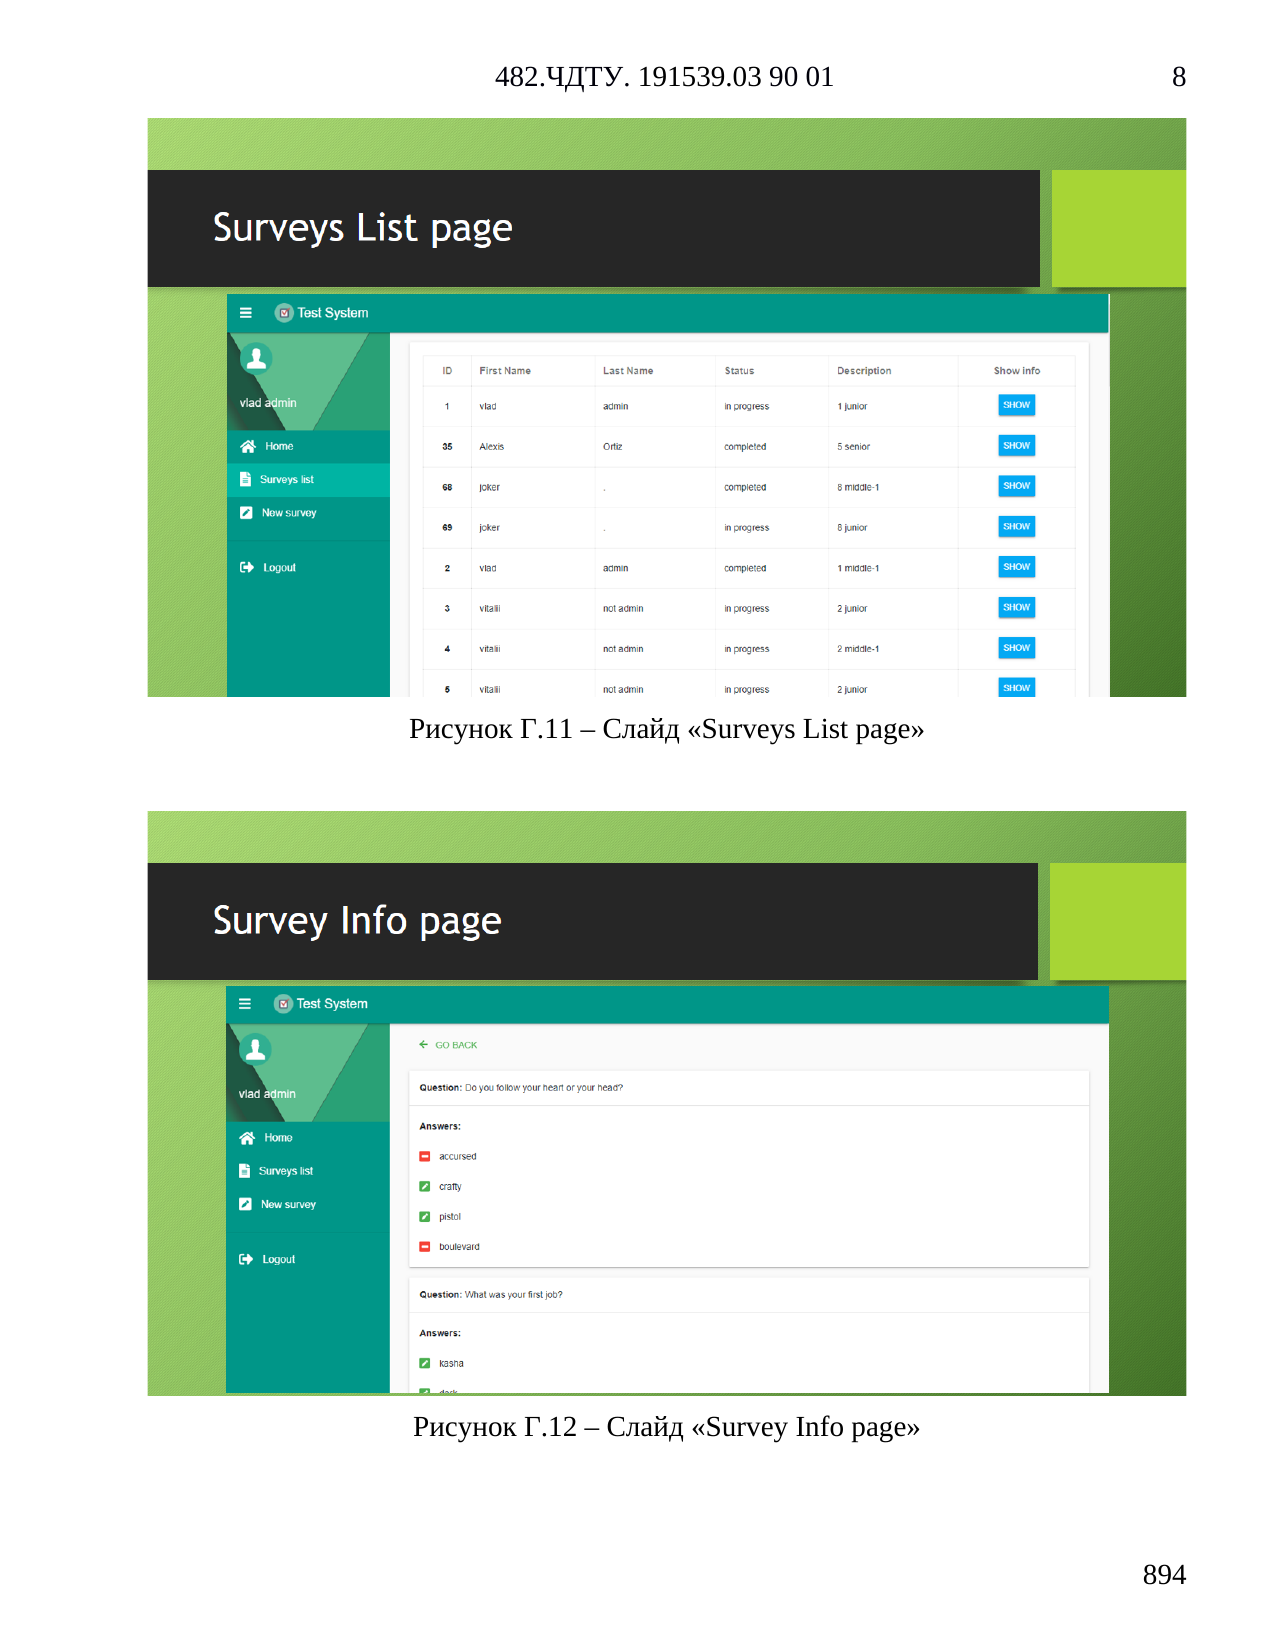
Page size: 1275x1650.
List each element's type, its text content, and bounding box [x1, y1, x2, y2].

text Рисунок Г.11 – Слайд «Surveys List page» [148, 711, 1186, 744]
picture [147, 811, 1187, 1396]
text Рисунок Г.12 – Слайд «Survey Info page» [148, 1409, 1186, 1443]
picture [147, 118, 1187, 697]
